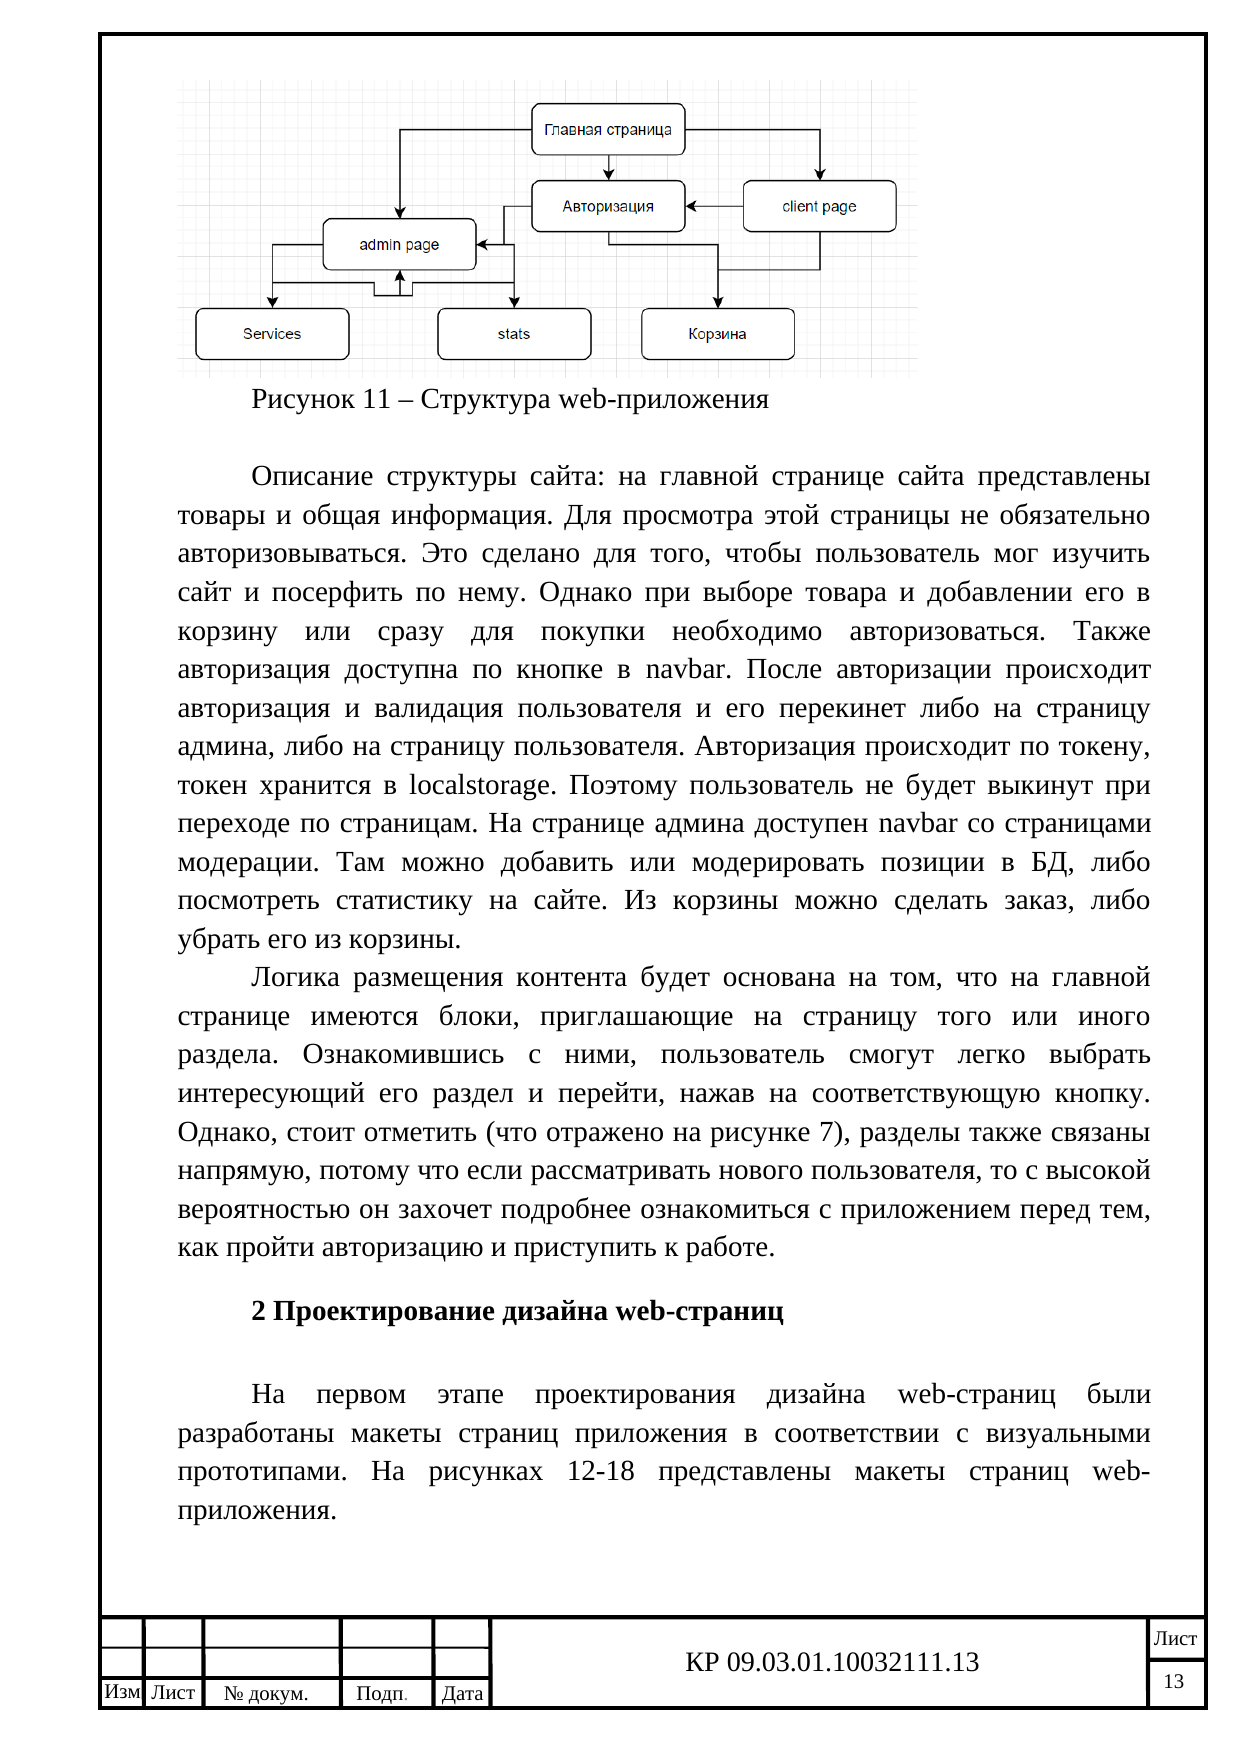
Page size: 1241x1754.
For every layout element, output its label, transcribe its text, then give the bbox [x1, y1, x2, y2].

picture [177, 80, 918, 378]
text Логика размещения контента будет основана на том, что на главной странице имеются блоки, приглашающие на страницу того или иного раздела. Ознакомившись с ними, пользователь смогут легко выбрать интересующий его раздел и перейти, нажав на соответствующую кнопку. Однако, стоит отметить (что отражено на рисунке 7), разделы также связаны напрямую, потому что если рассматривать нового пользователя, то с высокой вероятностью он захочет подробнее ознакомиться с приложением перед тем, как пройти авторизацию и приступить к работе. [177, 959, 1152, 1263]
text Описание структуры сайта: на главной странице сайта представлены товары и общая информация. Для просмотра этой страницы не обязательно авторизовываться. Это сделано для того, чтобы пользователь мог изучить сайт и посерфить по нему. Однако при выборе товара и добавлении его в корзину или сразу для покупки необходимо авторизоваться. Также авторизация доступна по кнопке в navbar. После авторизации происходит авторизация и валидация пользователя и его перекинет либо на страницу админа, либо на страницу пользователя. Авторизация происходит по токену, токен хранится в localstorage. Поэтому пользователь не будет выкинут при переходе по страницам. На странице админа доступен navbar со страницами модерации. Там можно добавить или модерировать позиции в БД, либо посмотреть статистику на сайте. Из корзины можно сделать заказ, либо убрать его из корзины. [177, 458, 1152, 954]
text 2 Проектирование дизайна web-страниц [177, 1293, 1152, 1326]
text На первом этапе проектирования дизайна web-страниц были разработаны макеты страниц приложения в соответствии с визуальными прототипами. На рисунках 12-18 представлены макеты страниц web-приложения. [177, 1376, 1152, 1525]
text Рисунок 11 – Структура web-приложения [177, 381, 1152, 415]
